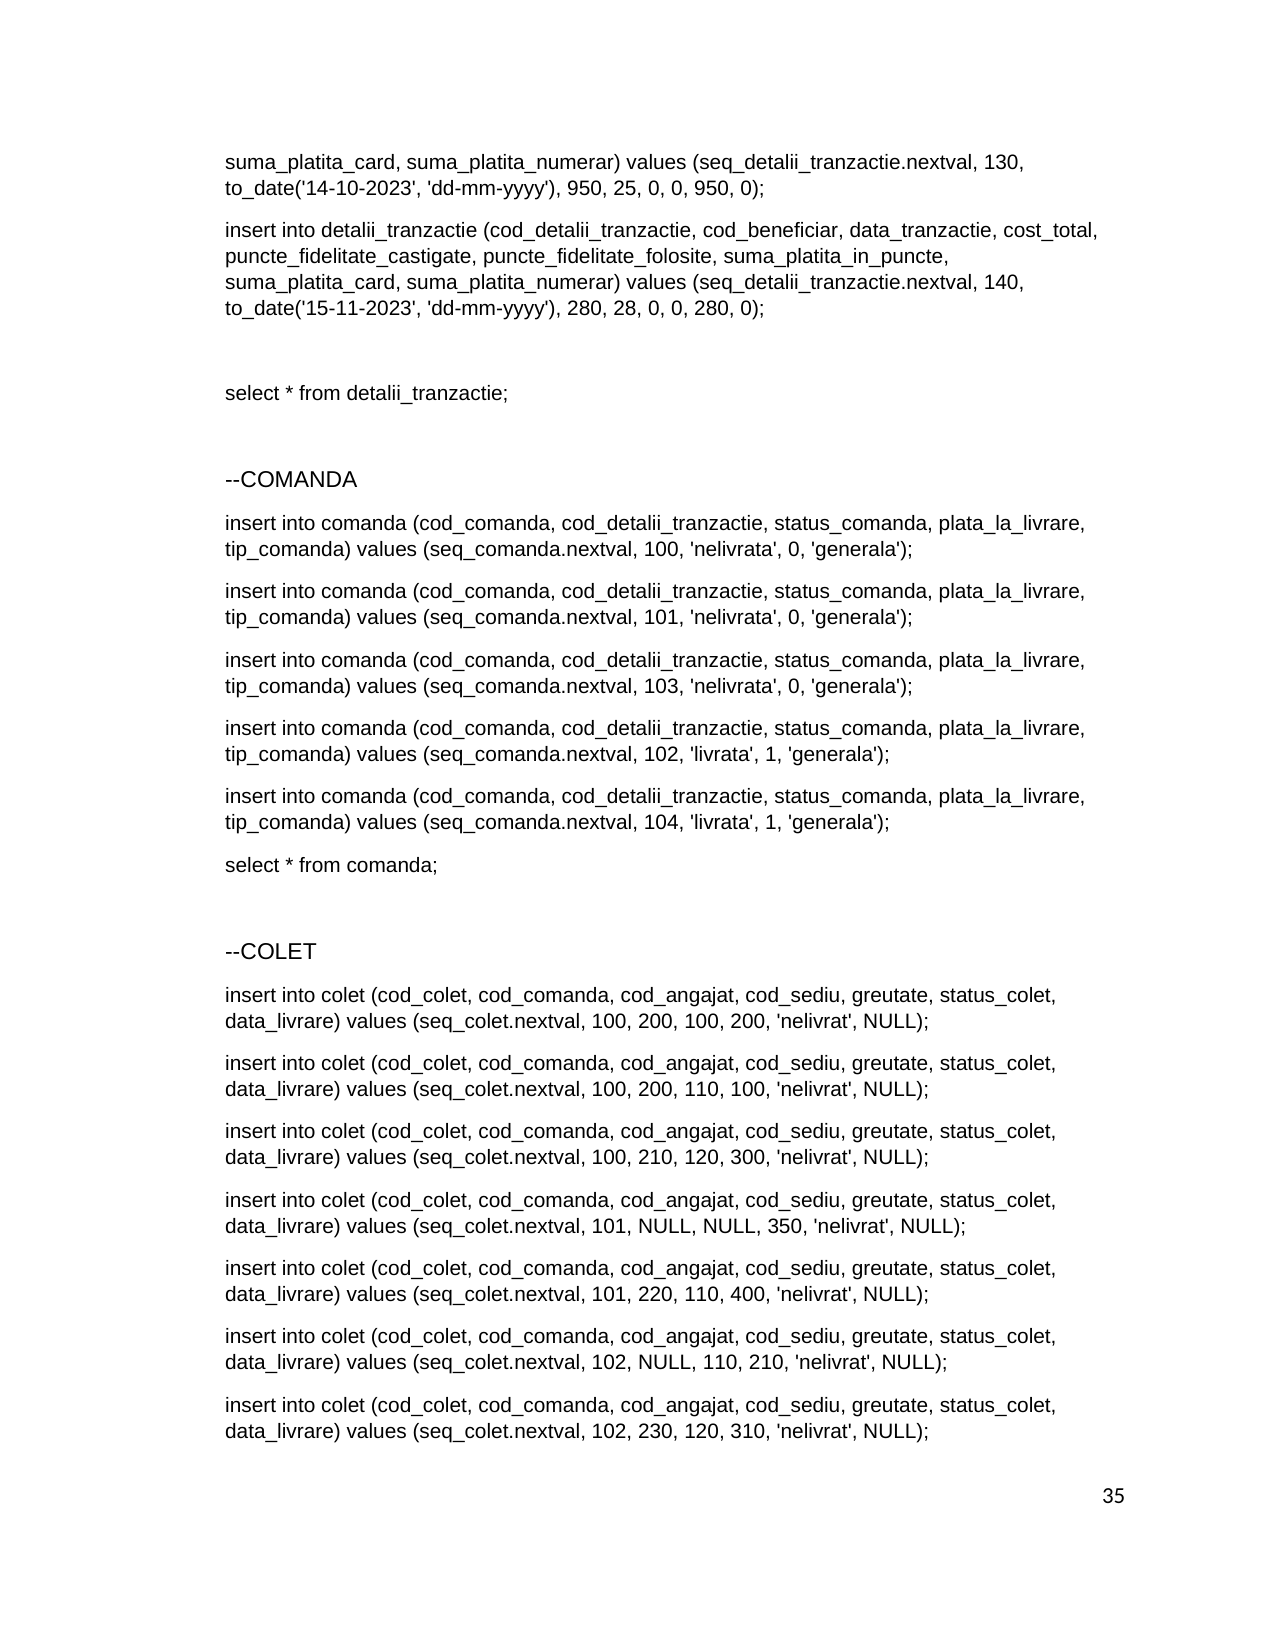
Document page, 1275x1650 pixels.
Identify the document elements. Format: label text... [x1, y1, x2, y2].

text insert into comanda (cod_comanda, cod_detalii_tranzactie, status_comanda, plata_la_livrare, tip_comanda) values (seq_comanda.nextval, 101, 'nelivrata', 0, 'generala'); [225, 579, 1125, 629]
text insert into colet (cod_colet, cod_comanda, cod_angajat, cod_sediu, greutate, status_colet, data_livrare) values (seq_colet.nextval, 101, 220, 110, 400, 'nelivrat', NULL); [225, 1256, 1125, 1306]
text insert into colet (cod_colet, cod_comanda, cod_angajat, cod_sediu, greutate, status_colet, data_livrare) values (seq_colet.nextval, 101, NULL, NULL, 350, 'nelivrat', NULL); [225, 1188, 1125, 1237]
text insert into colet (cod_colet, cod_comanda, cod_angajat, cod_sediu, greutate, status_colet, data_livrare) values (seq_colet.nextval, 100, 200, 110, 100, 'nelivrat', NULL); [225, 1051, 1125, 1101]
text insert into comanda (cod_comanda, cod_detalii_tranzactie, status_comanda, plata_la_livrare, tip_comanda) values (seq_comanda.nextval, 103, 'nelivrata', 0, 'generala'); [225, 648, 1125, 697]
text insert into colet (cod_colet, cod_comanda, cod_angajat, cod_sediu, greutate, status_colet, data_livrare) values (seq_colet.nextval, 100, 200, 100, 200, 'nelivrat', NULL); [225, 983, 1125, 1032]
text insert into colet (cod_colet, cod_comanda, cod_angajat, cod_sediu, greutate, status_colet, data_livrare) values (seq_colet.nextval, 100, 210, 120, 300, 'nelivrat', NULL); [225, 1119, 1125, 1169]
text insert into colet (cod_colet, cod_comanda, cod_angajat, cod_sediu, greutate, status_colet, data_livrare) values (seq_colet.nextval, 102, 230, 120, 310, 'nelivrat', NULL); [225, 1393, 1125, 1442]
text insert into comanda (cod_comanda, cod_detalii_tranzactie, status_comanda, plata_la_livrare, tip_comanda) values (seq_comanda.nextval, 102, 'livrata', 1, 'generala'); [225, 716, 1125, 766]
text insert into comanda (cod_comanda, cod_detalii_tranzactie, status_comanda, plata_la_livrare, tip_comanda) values (seq_comanda.nextval, 100, 'nelivrata', 0, 'generala'); [225, 511, 1125, 561]
text insert into comanda (cod_comanda, cod_detalii_tranzactie, status_comanda, plata_la_livrare, tip_comanda) values (seq_comanda.nextval, 104, 'livrata', 1, 'generala'); [225, 784, 1125, 834]
text insert into colet (cod_colet, cod_comanda, cod_angajat, cod_sediu, greutate, status_colet, data_livrare) values (seq_colet.nextval, 102, NULL, 110, 210, 'nelivrat', NULL); [225, 1324, 1125, 1374]
text --COMANDA [225, 466, 1125, 492]
text --COLET [225, 938, 1125, 964]
text insert into detalii_tranzactie (cod_detalii_tranzactie, cod_beneficiar, data_tranzactie, cost_total, puncte_fidelitate_castigate, puncte_fidelitate_folosite, suma_platita_in_puncte, suma_platita_card, suma_platita_numerar) values (seq_detalii_tranzactie.nextval, 140, to_date('15-11-2023', 'dd-mm-yyyy'), 280, 28, 0, 0, 280, 0); [225, 218, 1125, 320]
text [225, 150, 1125, 200]
text select * from detalii_tranzactie; [225, 381, 1125, 405]
text select * from comanda; [225, 853, 1125, 877]
